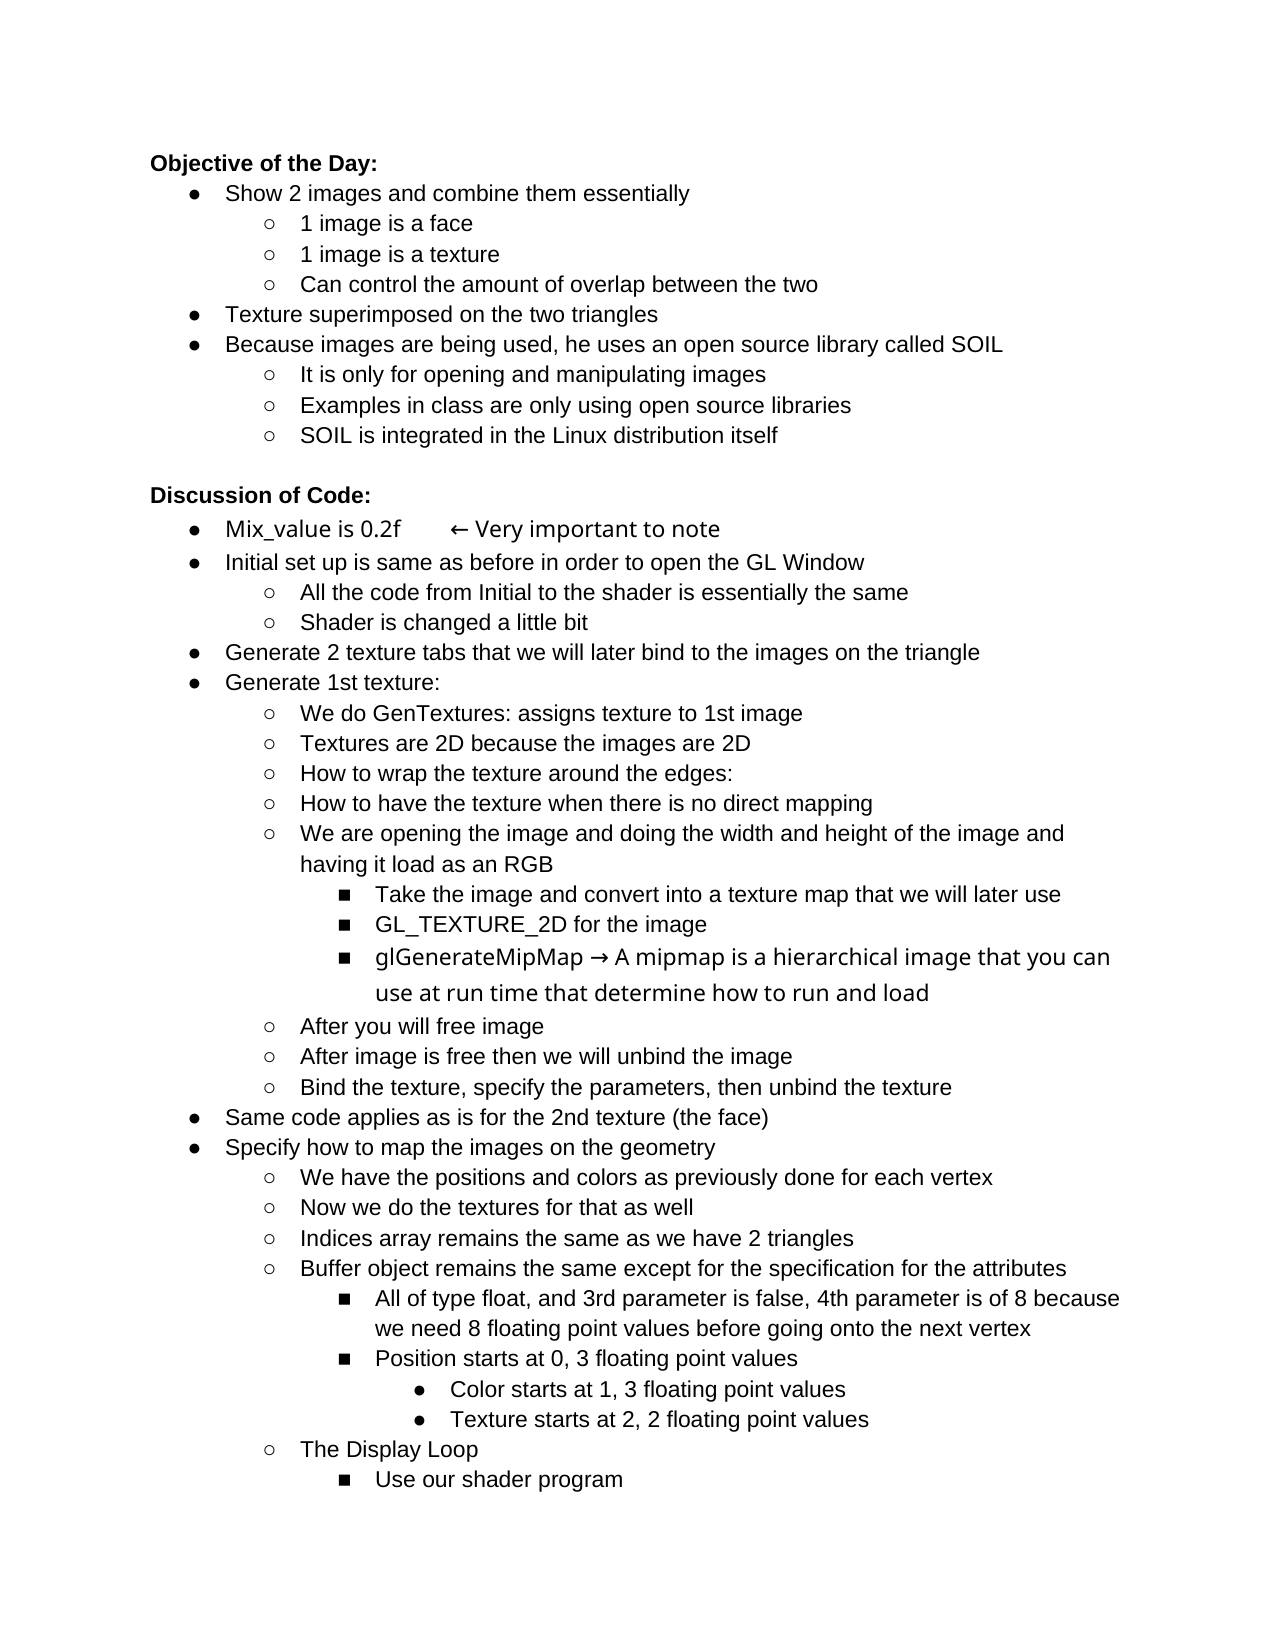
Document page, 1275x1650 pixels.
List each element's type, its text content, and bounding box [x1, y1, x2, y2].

list Now we do the textures for that as well [262, 1194, 1125, 1221]
list Shader is changed a little bit [262, 609, 1125, 635]
list Buffer object remains the same except for the specification for the attributes [262, 1255, 1125, 1281]
list Indices array remains the same as we have 2 triangles [262, 1224, 1125, 1251]
list Can control the amount of overlap between the two [262, 271, 1125, 297]
list All of type float, and 3rd parameter is false, 4th parameter is of 8 because we need 8 floating point values before going onto the next vertex [337, 1285, 1125, 1341]
list How to have the texture when there is no direct mapping [262, 790, 1125, 816]
text Objective of the Day: [150, 150, 1125, 176]
list After you will free image [262, 1013, 1125, 1039]
list Examples in class are only using open source libraries [262, 392, 1125, 418]
list Position starts at 0, 3 floating point values [337, 1345, 1125, 1372]
text Discussion of Code: [150, 482, 1125, 509]
list Texture superimposed on the two triangles [187, 301, 1125, 327]
list Because images are being used, he uses an open source library called SOIL [187, 331, 1125, 358]
list Generate 2 texture tabs that we will later bind to the images on the triangle [187, 639, 1125, 665]
list It is only for opening and manipulating images [262, 361, 1125, 388]
list Use our shader program [337, 1466, 1125, 1492]
list We do GenTextures: assigns texture to 1st image [262, 699, 1125, 726]
list GL_TEXTURE_2D for the image [337, 911, 1125, 937]
list SOIL is integrated in the Linux distribution itself [262, 422, 1125, 448]
list How to wrap the texture around the edges: [262, 760, 1125, 786]
list Generate 1st texture: [187, 669, 1125, 696]
list We have the positions and colors as previously done for each vertex [262, 1164, 1125, 1190]
list The Display Loop [262, 1436, 1125, 1462]
list Initial set up is same as before in order to open the GL Window [187, 548, 1125, 575]
list Texture starts at 2, 2 floating point values [412, 1406, 1125, 1432]
list Textures are 2D because the images are 2D [262, 730, 1125, 756]
list 1 image is a texture [262, 241, 1125, 267]
list Color starts at 1, 3 floating point values [412, 1376, 1125, 1402]
list All the code from Initial to the shader is essentially the same [262, 579, 1125, 605]
list glGenerateMipMap → A mipmap is a hierarchical image that you can use at run time that determine how to run and load [337, 941, 1125, 1008]
list Specify how to map the images on the geometry [187, 1134, 1125, 1160]
list Take the image and convert into a texture map that we will later use [337, 881, 1125, 907]
list Same code applies as is for the 2nd texture (the face) [187, 1104, 1125, 1130]
list After image is free then we will unbind the image [262, 1043, 1125, 1069]
list Show 2 images and combine them essentially [187, 180, 1125, 207]
list 1 image is a face [262, 210, 1125, 237]
list Mix_value is 0.2f ← Very important to note [187, 512, 1125, 544]
list Bind the texture, specify the parameters, then unbind the texture [262, 1073, 1125, 1100]
list We are opening the image and doing the width and height of the image and having it load as an RGB [262, 820, 1125, 877]
